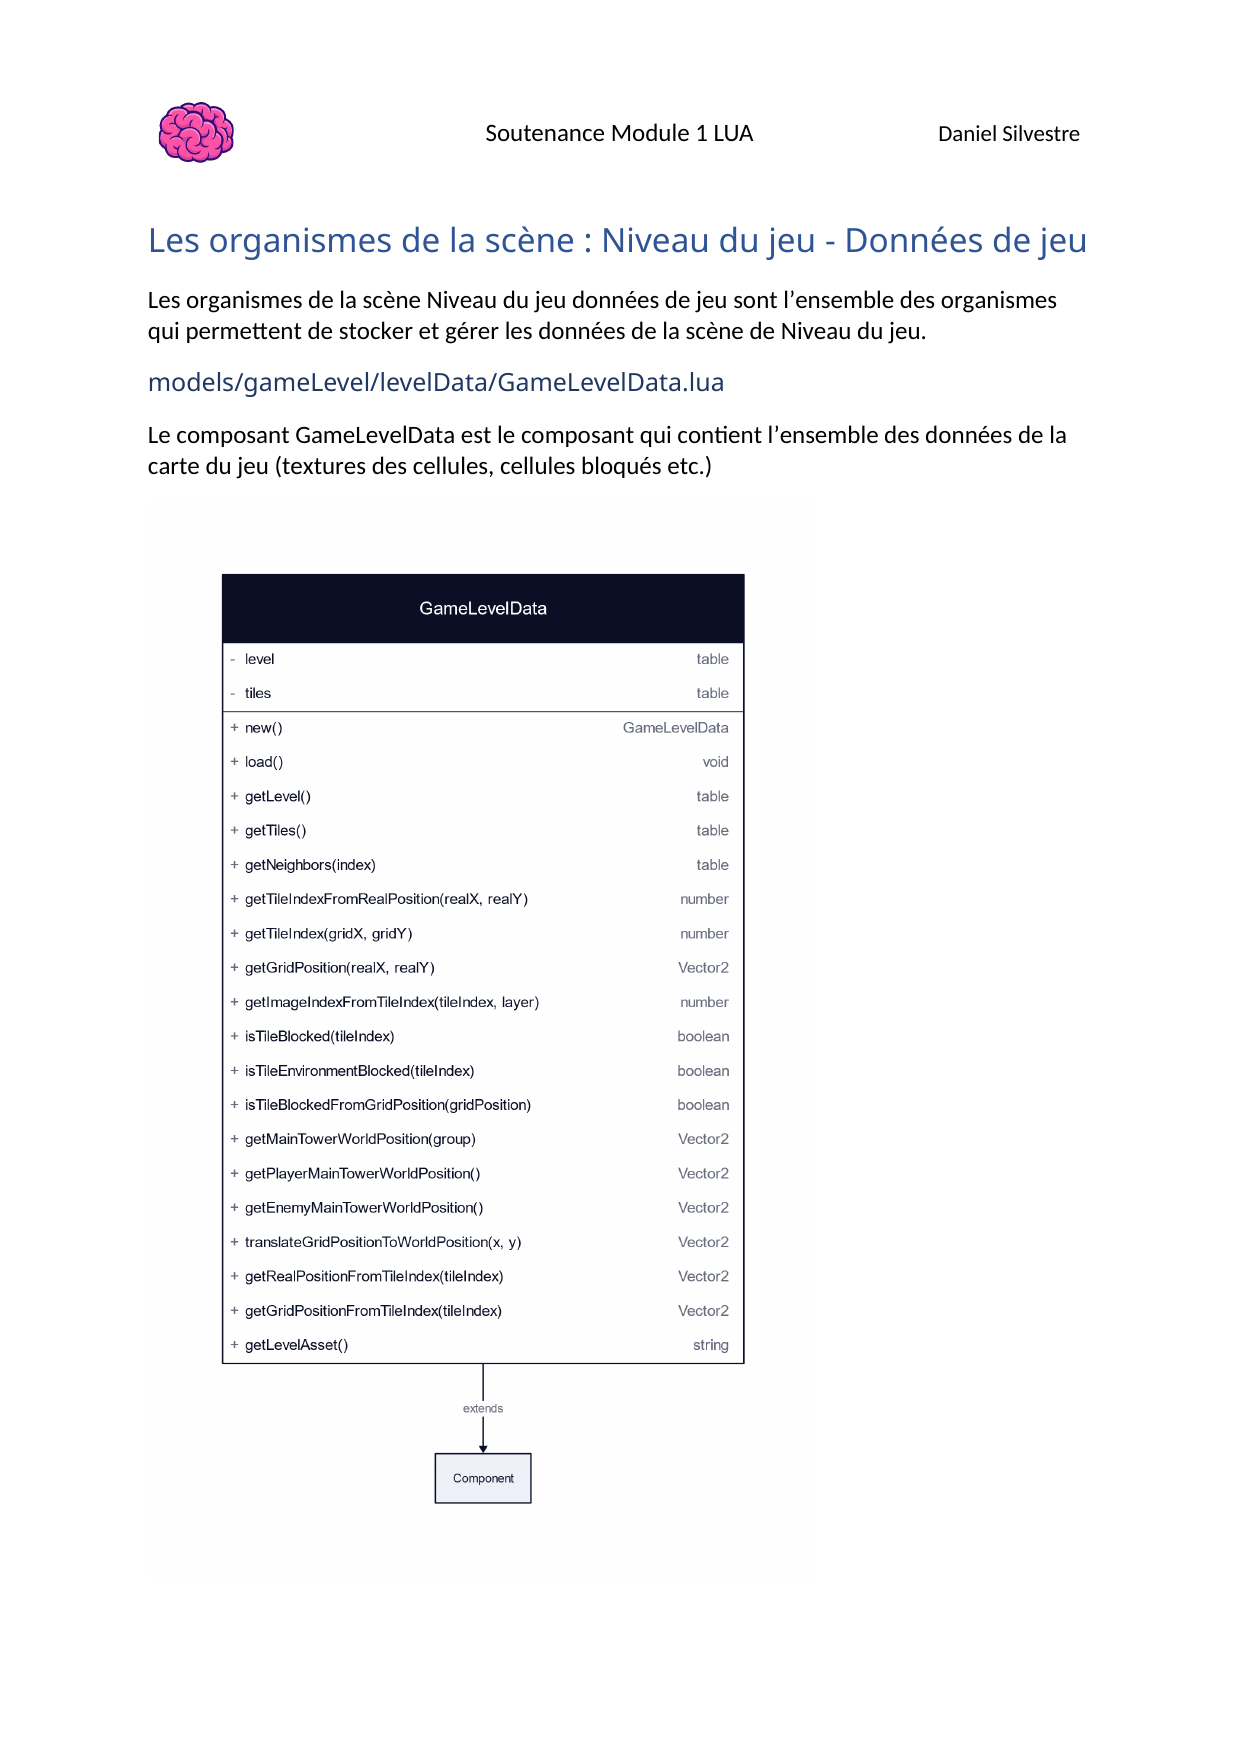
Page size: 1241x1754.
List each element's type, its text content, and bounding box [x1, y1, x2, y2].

text Le composant GameLevelData est le composant qui contient l’ensemble des données de la carte du jeu (textures des cellules, cellules bloqués etc.) [148, 420, 1093, 481]
picture [158, 101, 234, 164]
picture [147, 499, 819, 1578]
subtitle models/gameLevel/levelData/GameLevelData.lua [148, 364, 1093, 398]
subtitle Les organismes de la scène : Niveau du jeu - Données de jeu [148, 217, 1093, 262]
text Les organismes de la scène Niveau du jeu données de jeu sont l’ensemble des organismes qui permettent de stocker et gérer les données de la scène de Niveau du jeu. [148, 284, 1093, 345]
